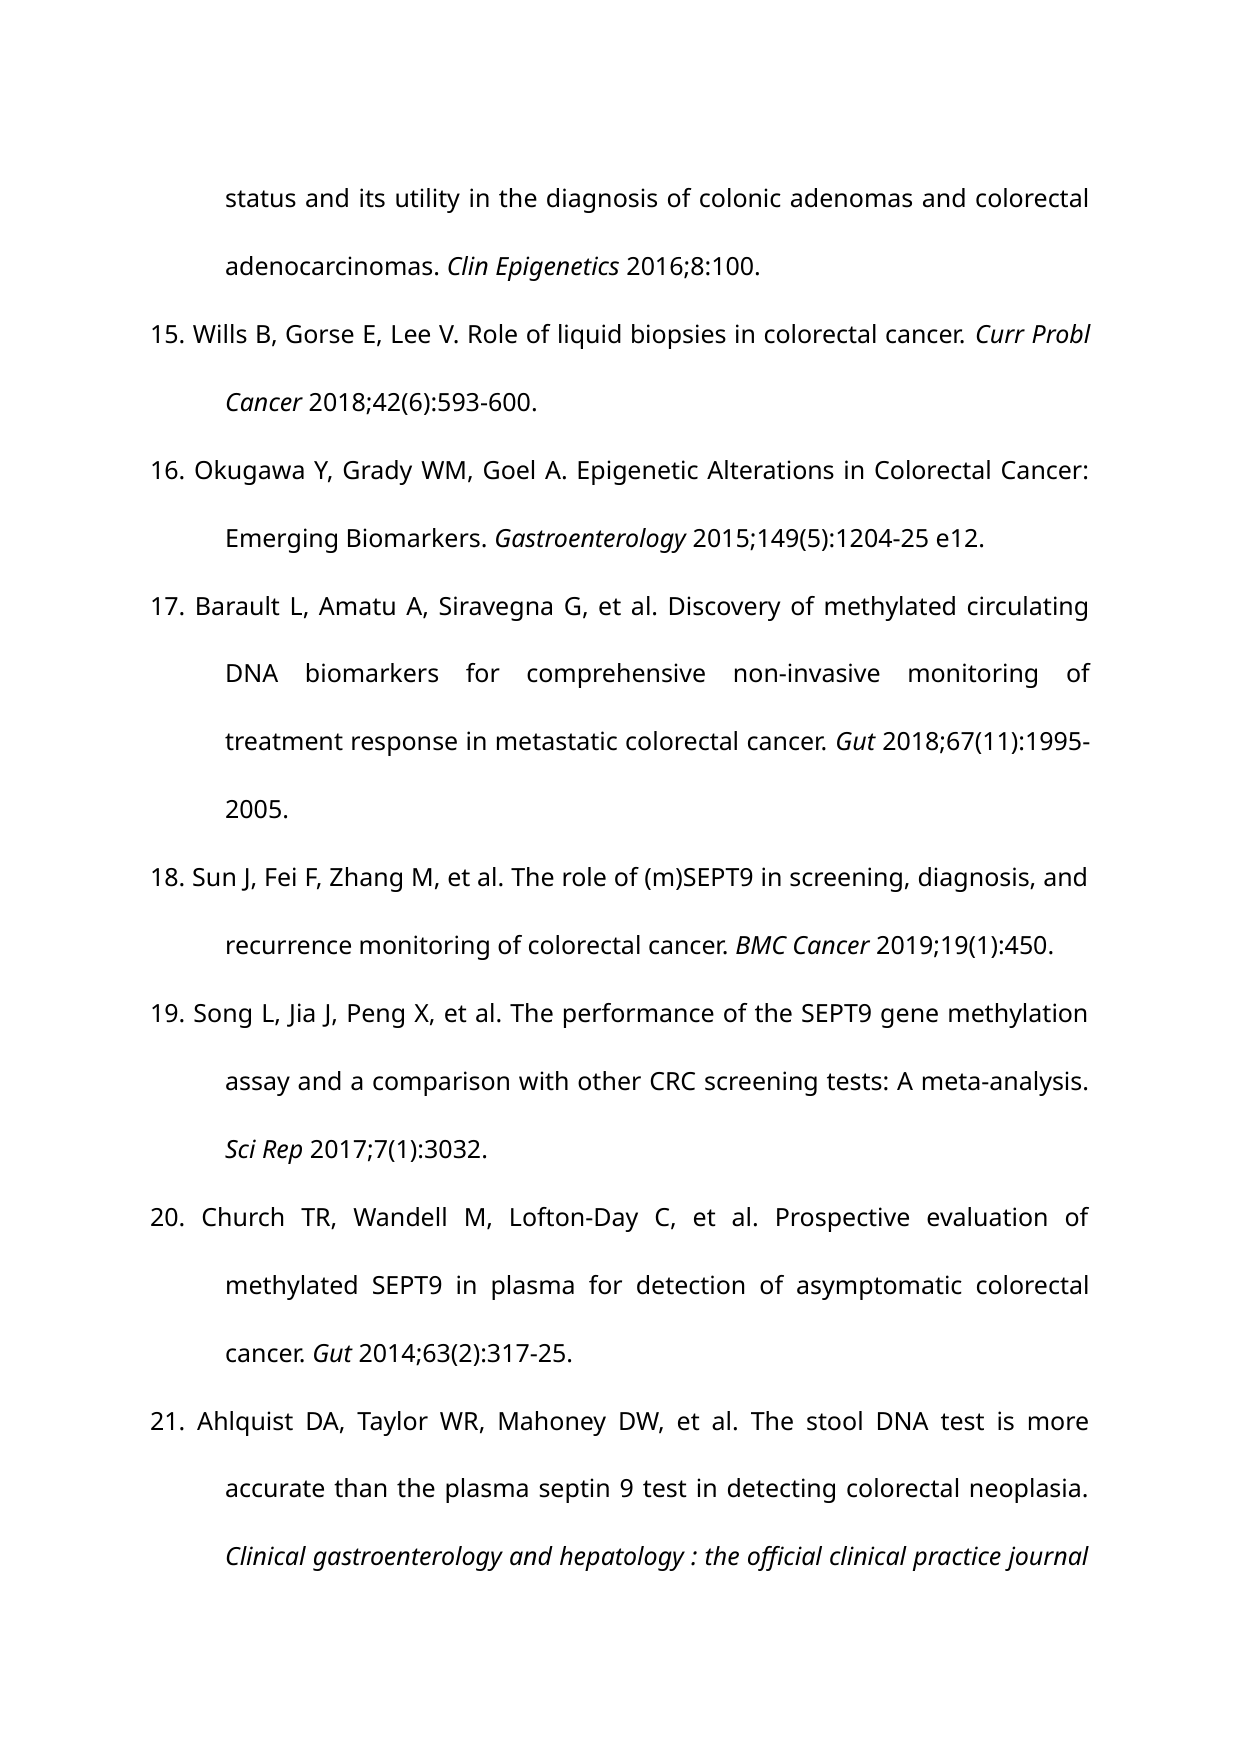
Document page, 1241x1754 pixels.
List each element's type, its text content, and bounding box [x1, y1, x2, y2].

text 19. Song L, Jia J, Peng X, et al. The performance of the SEPT9 gene methylation assay and a comparison with other CRC screening tests: A meta-analysis. Sci Rep 2017;7(1):3032. [150, 979, 1090, 1183]
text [150, 1386, 1090, 1590]
text 15. Wills B, Gorse E, Lee V. Role of liquid biopsies in colorectal cancer. Curr Probl Cancer 2018;42(6):593-600. [150, 300, 1090, 436]
text 20. Church TR, Wandell M, Lofton-Day C, et al. Prospective evaluation of methylated SEPT9 in plasma for detection of asymptomatic colorectal cancer. Gut 2014;63(2):317-25. [150, 1183, 1090, 1386]
text 18. Sun J, Fei F, Zhang M, et al. The role of (m)SEPT9 in screening, diagnosis, and recurrence monitoring of colorectal cancer. BMC Cancer 2019;19(1):450. [150, 843, 1090, 979]
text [150, 164, 1090, 300]
text 17. Barault L, Amatu A, Siravegna G, et al. Discovery of methylated circulating DNA biomarkers for comprehensive non-invasive monitoring of treatment response in metastatic colorectal cancer. Gut 2018;67(11):1995-2005. [150, 571, 1090, 843]
text 16. Okugawa Y, Grady WM, Goel A. Epigenetic Alterations in Colorectal Cancer: Emerging Biomarkers. Gastroenterology 2015;149(5):1204-25 e12. [150, 436, 1090, 571]
